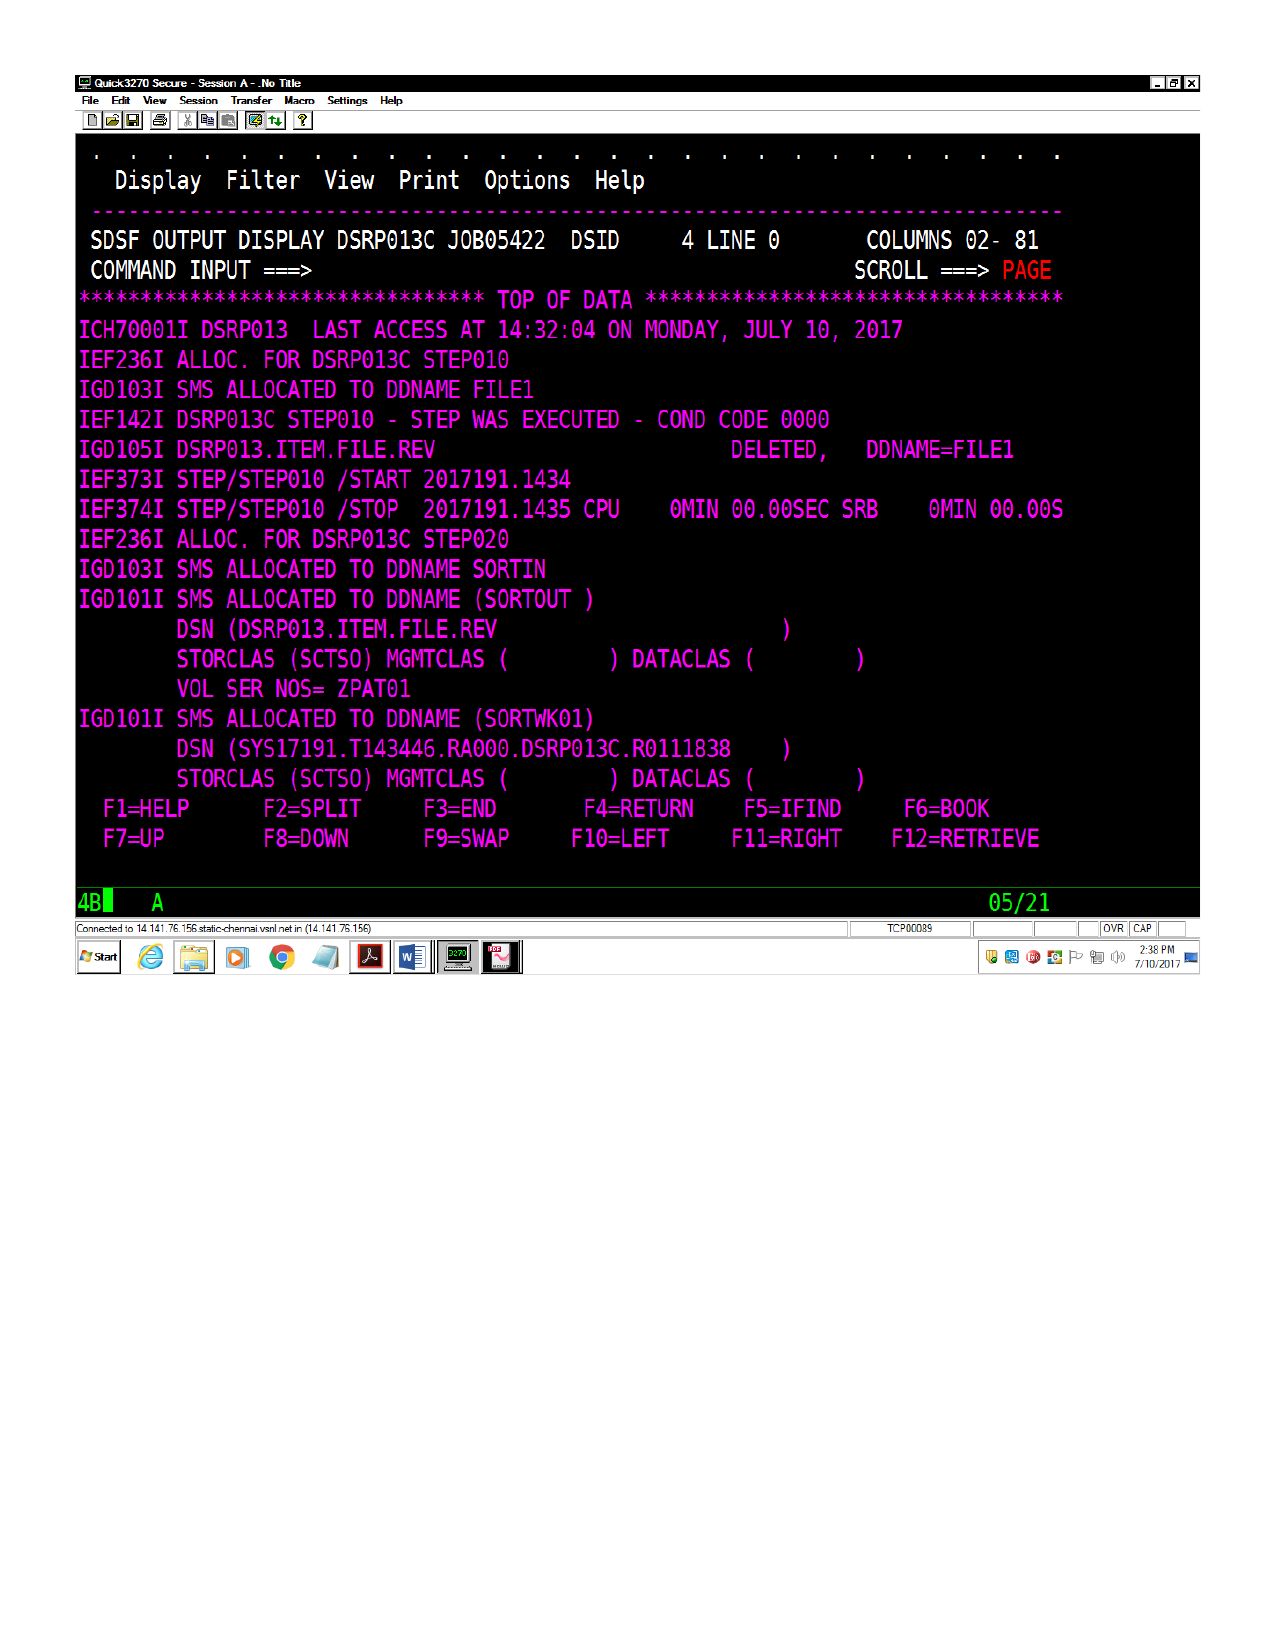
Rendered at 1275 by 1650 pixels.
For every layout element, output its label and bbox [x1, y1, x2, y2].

picture [75, 75, 1200, 975]
